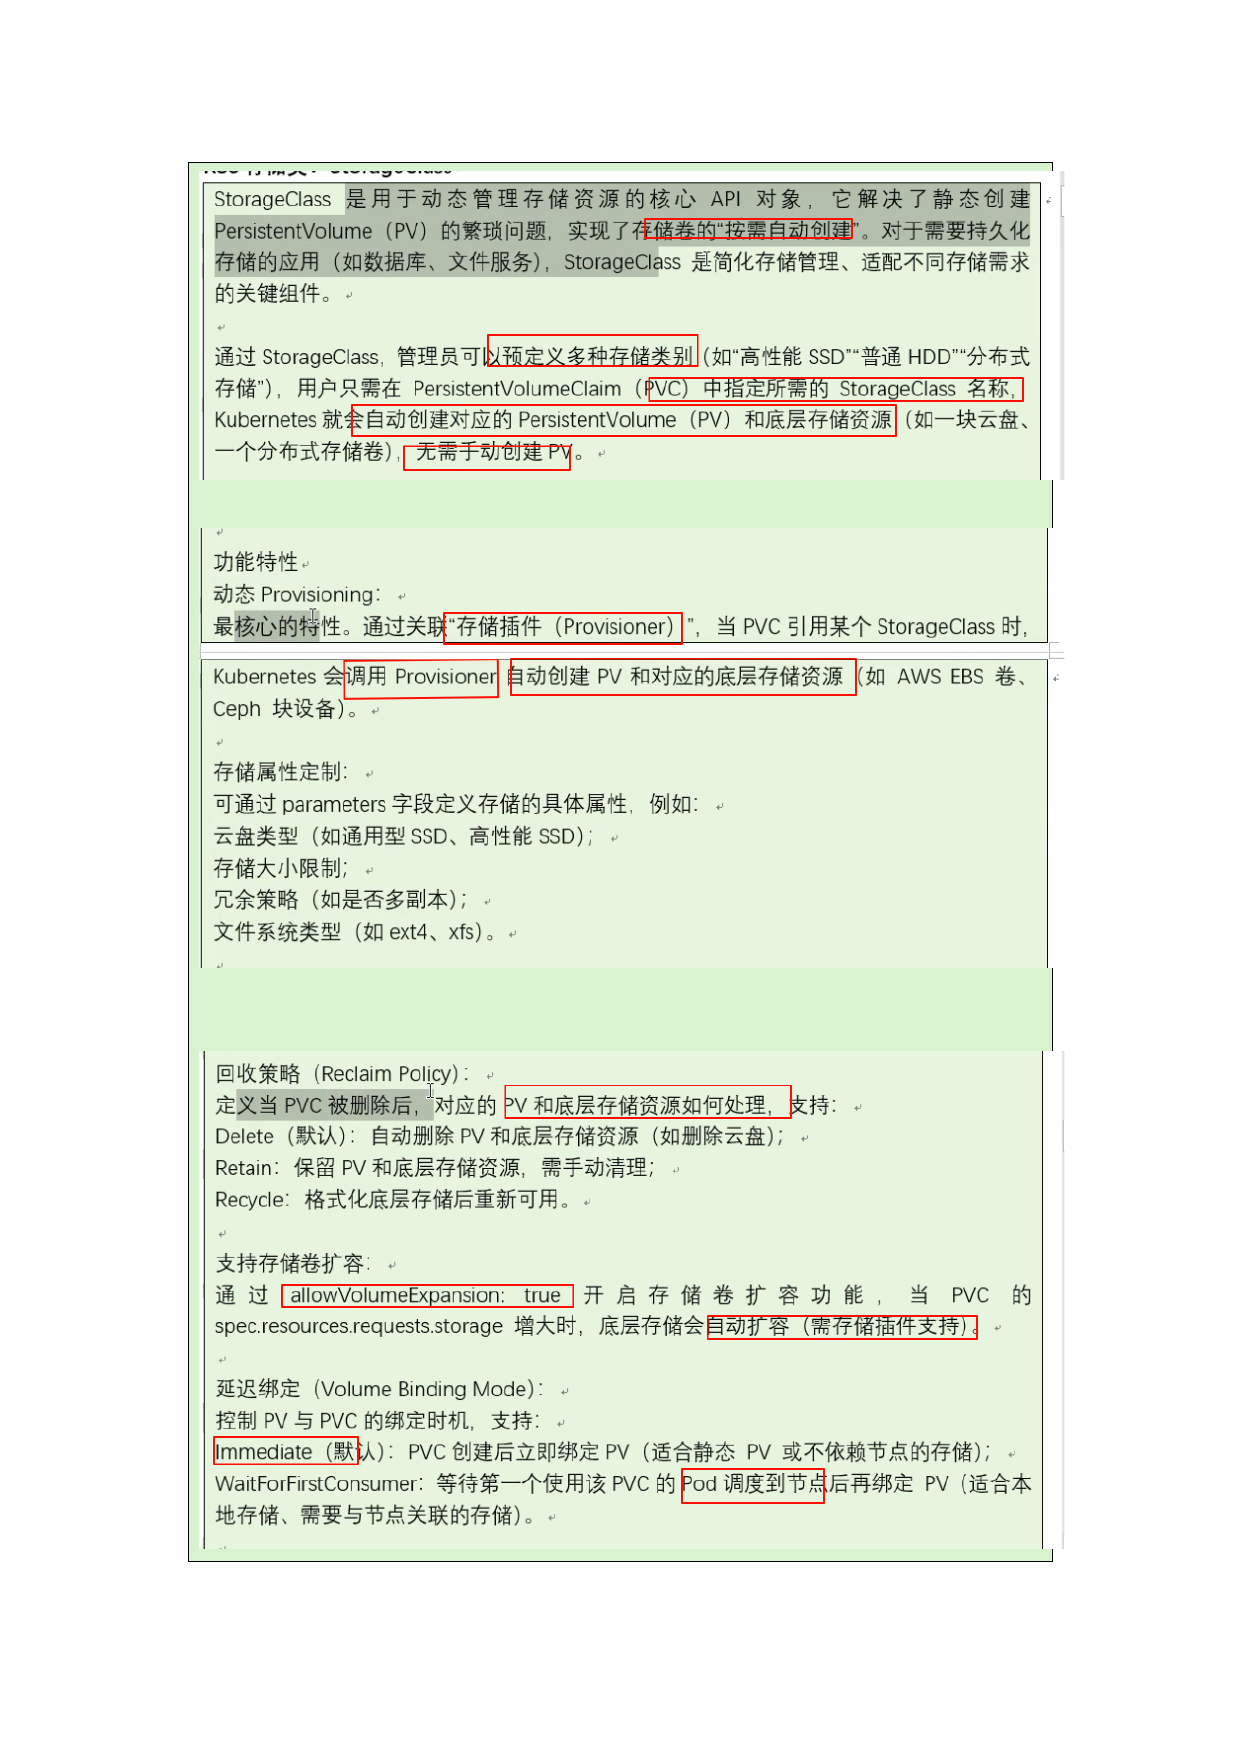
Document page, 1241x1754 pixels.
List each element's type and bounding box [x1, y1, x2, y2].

picture [199, 171, 1065, 480]
picture [199, 1051, 1065, 1549]
picture [199, 528, 1065, 968]
table_header [189, 163, 1052, 1561]
